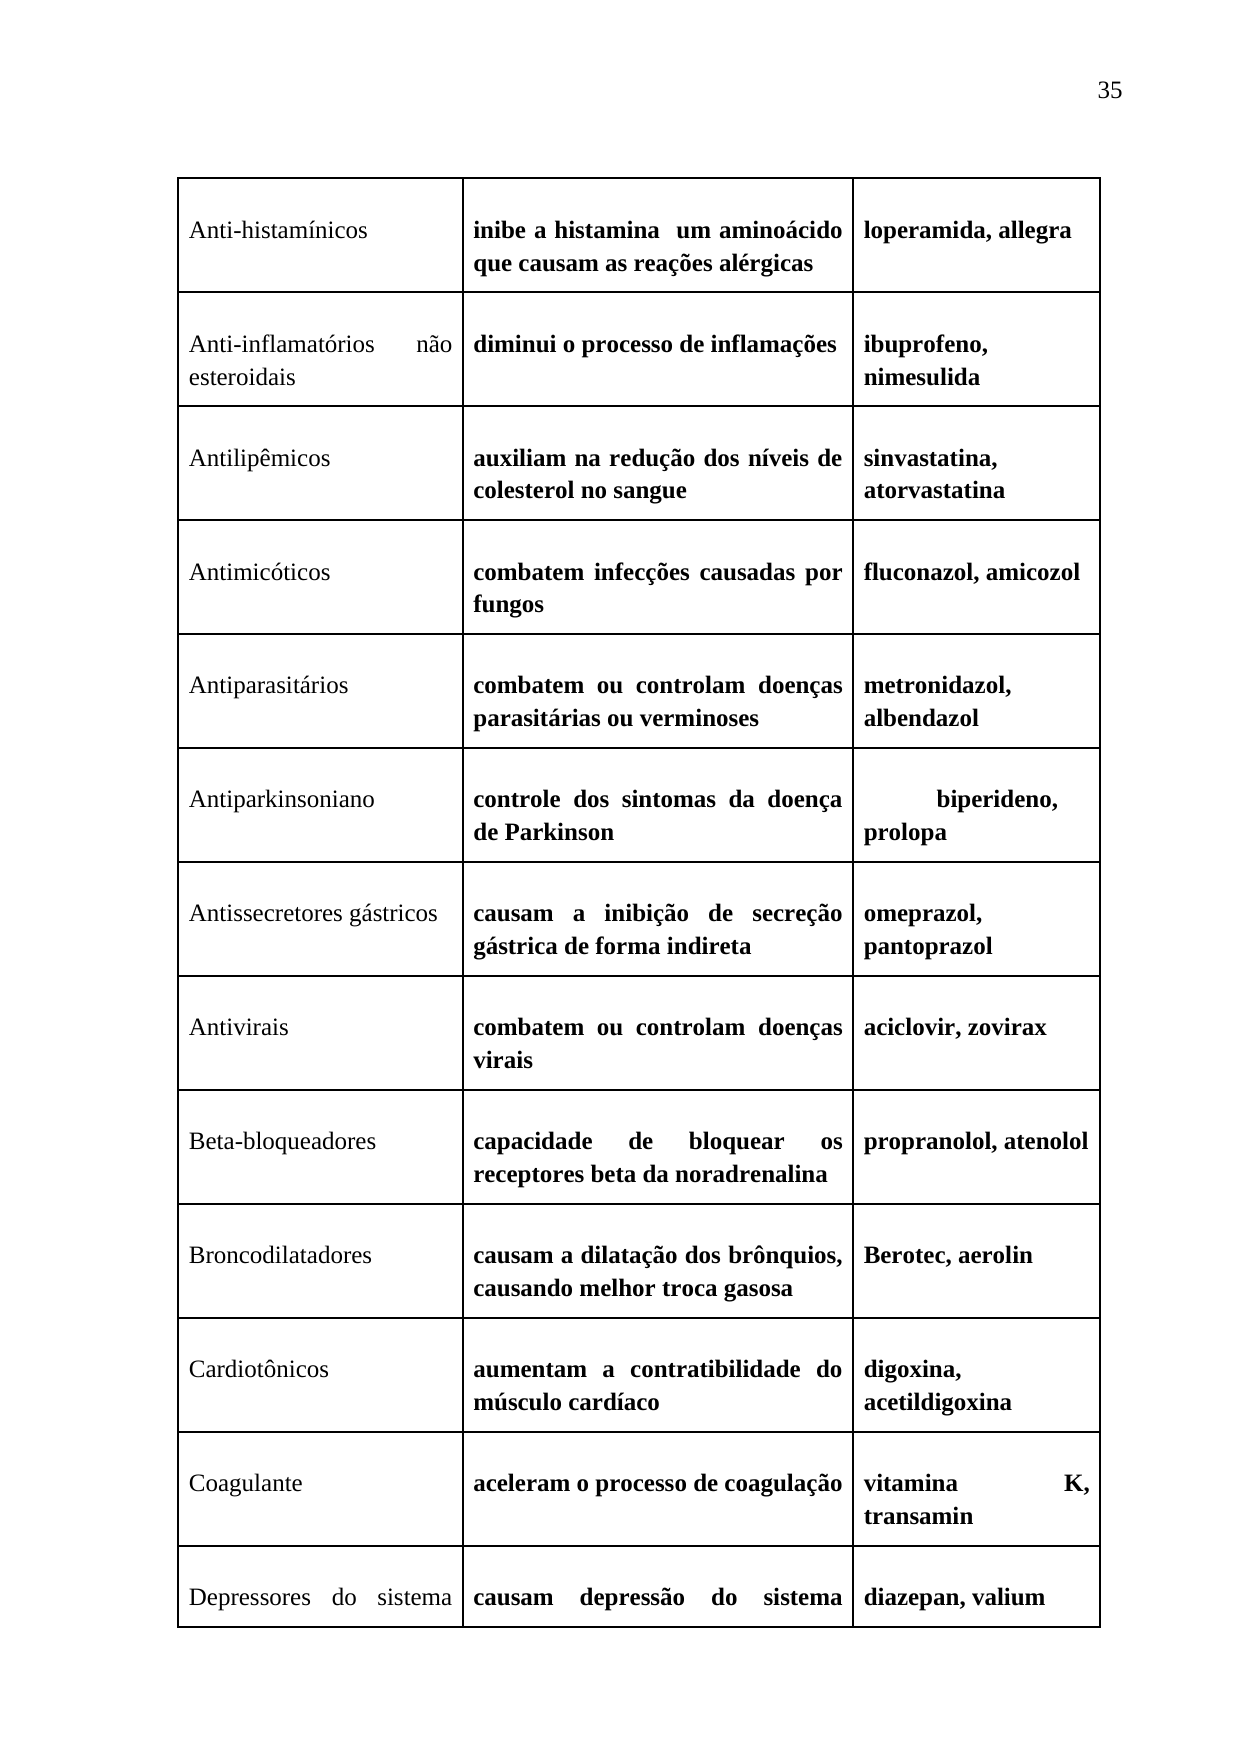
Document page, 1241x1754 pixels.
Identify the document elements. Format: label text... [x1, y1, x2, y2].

table_cell capacidade de bloquear os receptores beta da noradrenalina [464, 1091, 852, 1203]
table_cell Antissecretores gástricos [179, 863, 462, 975]
table_cell loperamida, allegra [854, 179, 1099, 291]
table_cell controle dos sintomas da doença de Parkinson [464, 749, 852, 861]
table_cell propranolol, atenolol [854, 1091, 1099, 1203]
table_cell auxiliam na redução dos níveis de colesterol no sangue [464, 407, 852, 519]
table_cell combatem ou controlam doenças virais [464, 977, 852, 1089]
table_cell Antivirais [179, 977, 462, 1089]
table_cell fluconazol, amicozol [854, 521, 1099, 633]
table_cell Broncodilatadores [179, 1205, 462, 1317]
table_cell Anti-histamínicos [179, 179, 462, 291]
table_cell Antiparkinsoniano [179, 749, 462, 861]
table_cell metronidazol, albendazol [854, 635, 1099, 747]
table_cell causam a dilatação dos brônquios, causando melhor troca gasosa [464, 1205, 852, 1317]
table_cell Berotec, aerolin [854, 1205, 1099, 1317]
table_cell aceleram o processo de coagulação [464, 1433, 852, 1545]
table_cell Anti-inflamatórios não esteroidais [179, 293, 462, 405]
table_cell Cardiotônicos [179, 1319, 462, 1431]
table_cell Antilipêmicos [179, 407, 462, 519]
table_cell digoxina, acetildigoxina [854, 1319, 1099, 1431]
table_cell diminui o processo de inflamações [464, 293, 852, 405]
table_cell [179, 1547, 462, 1626]
table_cell combatem infecções causadas por fungos [464, 521, 852, 633]
table_cell Beta-bloqueadores [179, 1091, 462, 1203]
table_cell omeprazol, pantoprazol [854, 863, 1099, 975]
table_cell combatem ou controlam doenças parasitárias ou verminoses [464, 635, 852, 747]
table_cell biperideno, prolopa [854, 749, 1099, 861]
table_cell aciclovir, zovirax [854, 977, 1099, 1089]
table_cell aumentam a contratibilidade do músculo cardíaco [464, 1319, 852, 1431]
table_cell ibuprofeno, nimesulida [854, 293, 1099, 405]
table_cell Antimicóticos [179, 521, 462, 633]
table_cell Coagulante [179, 1433, 462, 1545]
table_cell diazepan, valium [854, 1547, 1099, 1626]
table_cell Antiparasitários [179, 635, 462, 747]
table_cell sinvastatina, atorvastatina [854, 407, 1099, 519]
table_cell causam a inibição de secreção gástrica de forma indireta [464, 863, 852, 975]
table_cell vitamina K, transamin [854, 1433, 1099, 1545]
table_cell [464, 1547, 852, 1626]
table_cell inibe a histamina um aminoácido que causam as reações alérgicas [464, 179, 852, 291]
